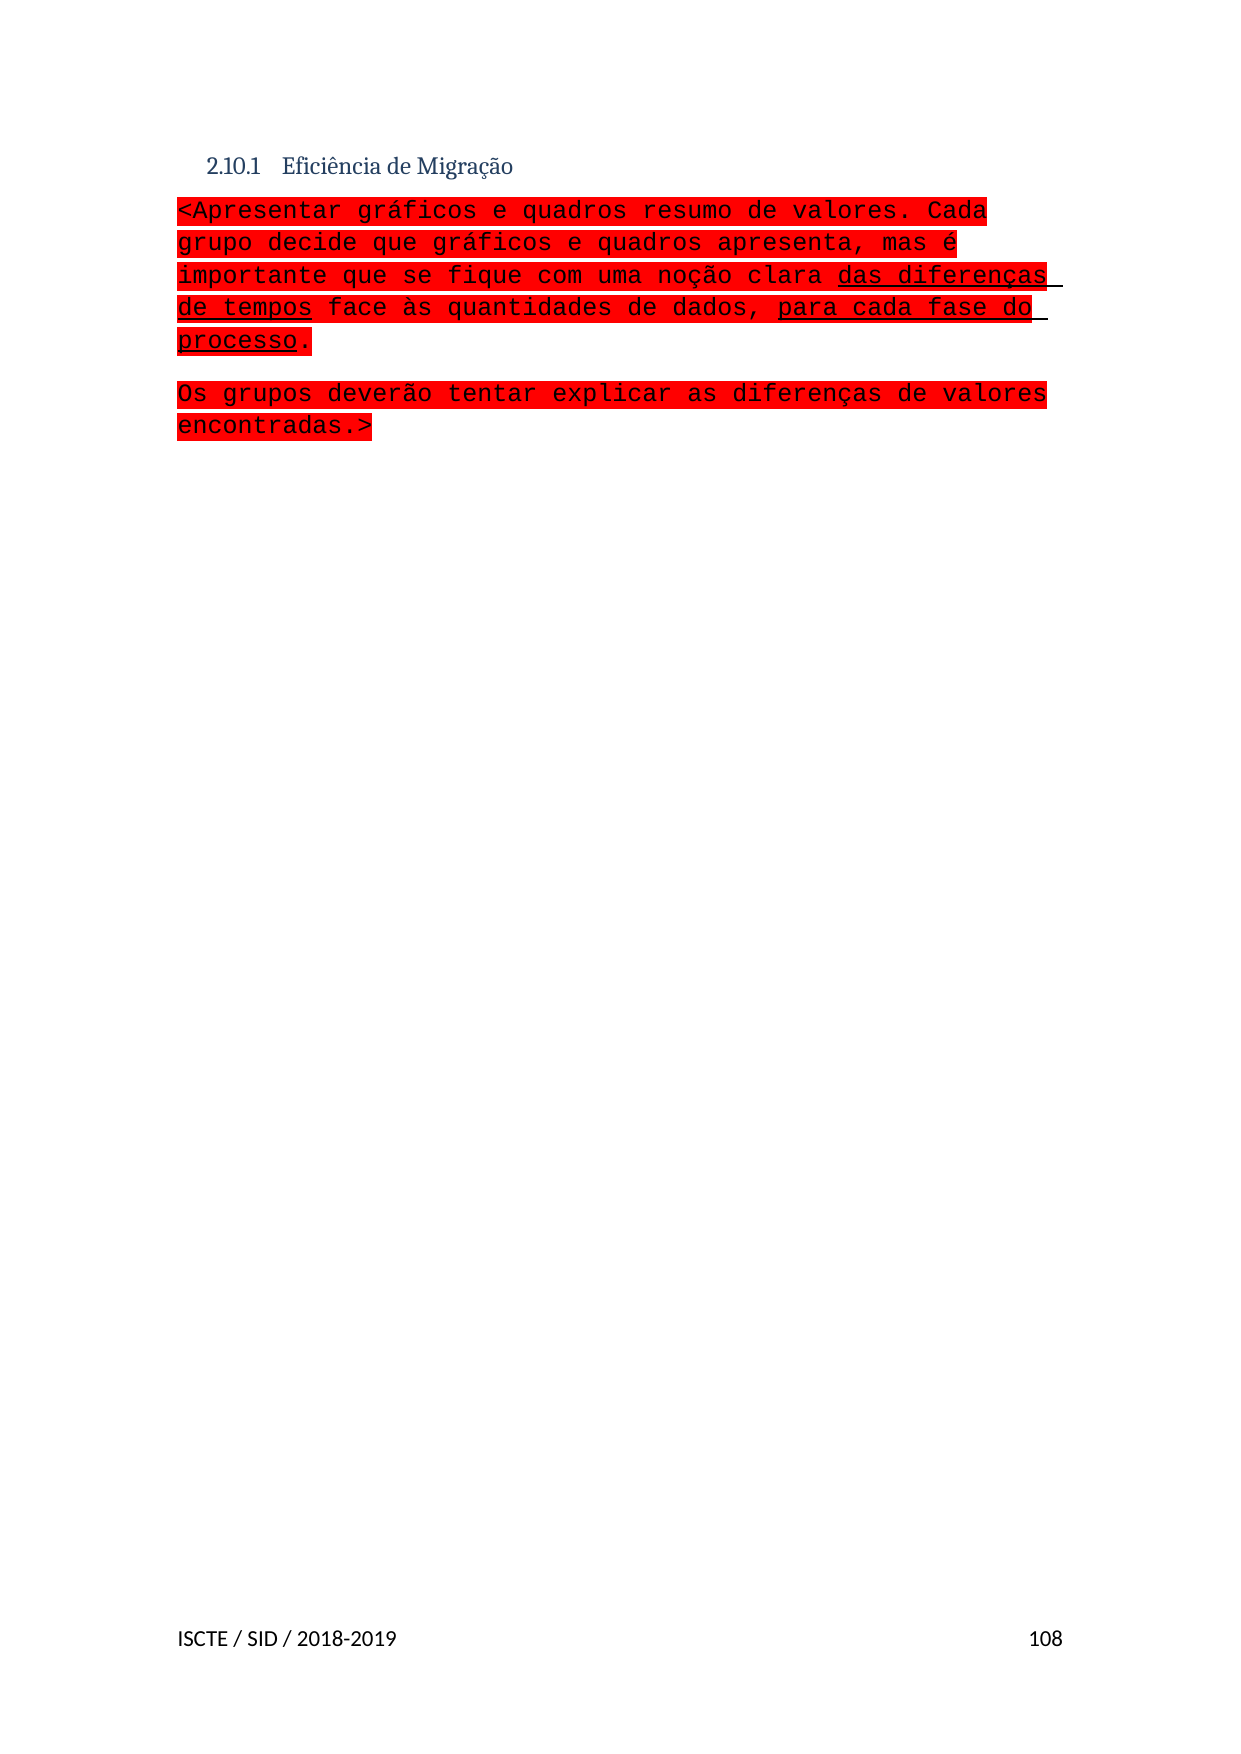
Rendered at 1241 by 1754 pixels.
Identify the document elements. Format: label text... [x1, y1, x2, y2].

text <Apresentar gráficos e quadros resumo de valores. Cada grupo decide que gráficos e quadros apresenta, mas é importante que se fique com uma noção clara das diferenças de tempos face às quantidades de dados, para cada fase do processo. [177, 287, 1063, 356]
text <Apresentar gráficos e quadros resumo de valores. Cada grupo decide que gráficos e quadros apresenta, mas é importante que se fique com uma noção clara das diferenças de tempos face às quantidades de dados, para cada fase do processo. [177, 197, 1063, 285]
text Os grupos deverão tentar explicar as diferenças de valores encontradas.> [177, 381, 1063, 441]
subtitle Eficiência de Migração [207, 152, 1063, 181]
